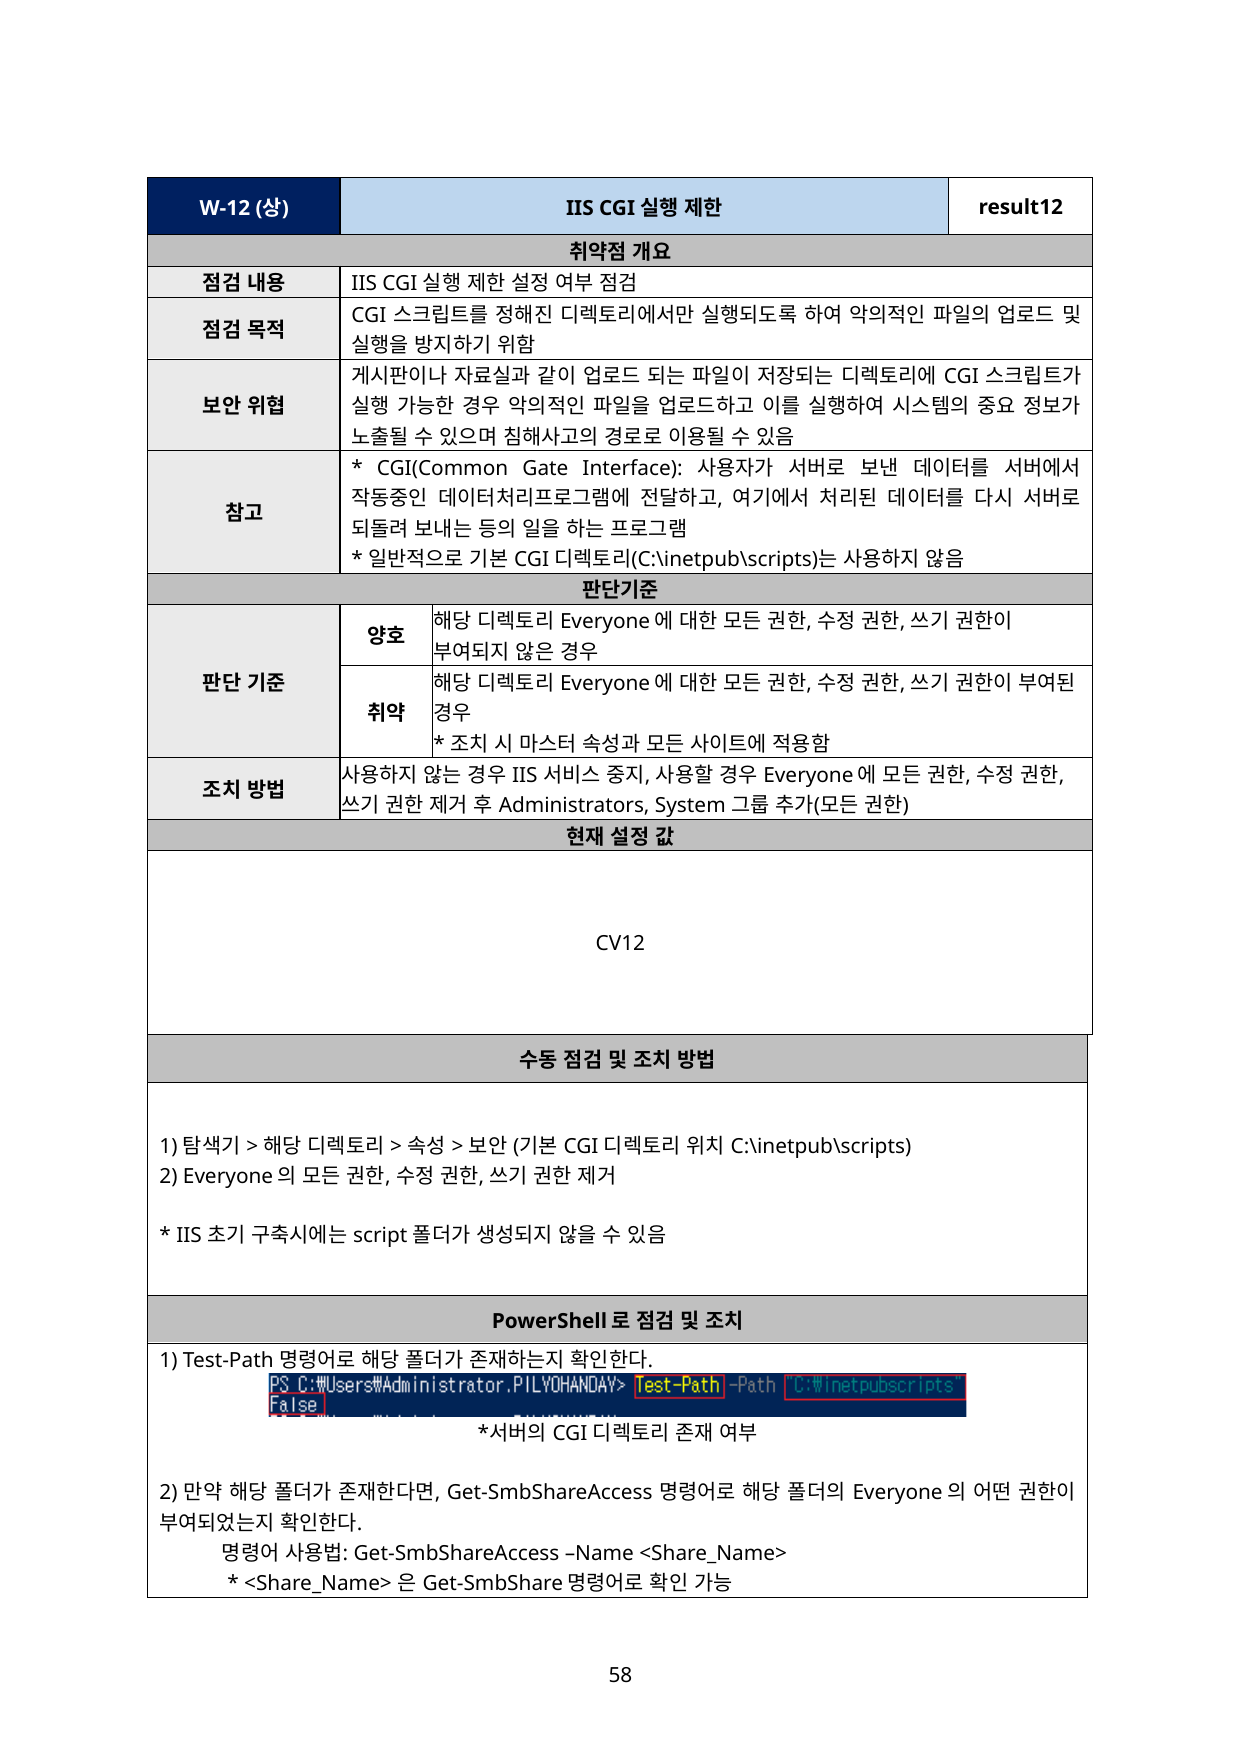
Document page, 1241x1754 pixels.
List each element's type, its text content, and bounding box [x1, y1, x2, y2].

picture [268, 1373, 967, 1417]
table_cell 참고 [148, 451, 339, 572]
table_cell 점검 목적 [148, 298, 339, 358]
table_cell 판단기준 [148, 574, 1092, 604]
table_cell 보안 위협 [148, 360, 339, 450]
table_header IIS CGI 실행 제한 [341, 178, 948, 234]
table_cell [148, 1344, 1087, 1597]
table_header W-12 (상) [148, 178, 339, 234]
table_cell 점검 내용 [148, 267, 339, 297]
table_cell 게시판이나 자료실과 같이 업로드 되는 파일이 저장되는 디렉토리에 CGI 스크립트가 실행 가능한 경우 악의적인 파일을 업로드하고 이를 실행하여 시스템의 중요 정보가 노출될 수 있으며 침해사고의 경로로 이용될 수 있음 [341, 360, 1092, 450]
table_header result12 [949, 178, 1092, 234]
table_cell CV12 [148, 851, 1092, 1034]
table_cell 수동 점검 및 조치 방법 [148, 1035, 1087, 1082]
table_cell 해당 디렉토리 Everyone에 대한 모든 권한, 수정 권한, 쓰기 권한이 부여된 경우 * 조치 시 마스터 속성과 모든 사이트에 적용함 [433, 666, 1092, 757]
table_cell 취약점 개요 [148, 235, 1092, 266]
table_cell 조치 방법 [148, 758, 339, 819]
table_cell 1) 탐색기 > 해당 디렉토리 > 속성 > 보안 (기본 CGI 디렉토리 위치 C:\inetpub\scripts) 2) Everyone의 모든 권한, 수정 권한, 쓰기 권한 제거 * IIS 초기 구축시에는 script 폴더가 생성되지 않을 수 있음 [148, 1083, 1087, 1294]
table_cell * CGI(Common Gate Interface): 사용자가 서버로 보낸 데이터를 서버에서 작동중인 데이터처리프로그램에 전달하고, 여기에서 처리된 데이터를 다시 서버로 되돌려 보내는 등의 일을 하는 프로그램 * 일반적으로 기본 CGI 디렉토리(C:\inetpub\scripts)는 사용하지 않음 [341, 451, 1092, 572]
table_cell 취약 [341, 666, 432, 757]
table_cell CGI 스크립트를 정해진 디렉토리에서만 실행되도록 하여 악의적인 파일의 업로드 및 실행을 방지하기 위함 [341, 298, 1092, 358]
table_cell 판단 기준 [148, 605, 339, 757]
table_cell 해당 디렉토리 Everyone에 대한 모든 권한, 수정 권한, 쓰기 권한이 부여되지 않은 경우 [433, 605, 1092, 665]
table_cell PowerShell로 점검 및 조치 [148, 1296, 1087, 1342]
table_cell IIS CGI 실행 제한 설정 여부 점검 [341, 267, 1092, 297]
table_cell 현재 설정 값 [148, 820, 1092, 850]
table_cell 사용하지 않는 경우 IIS 서비스 중지, 사용할 경우 Everyone에 모든 권한, 수정 권한, 쓰기 권한 제거 후 Administrators, System 그룹 추가(모든 권한) [341, 758, 1092, 819]
table_cell 양호 [341, 605, 432, 665]
